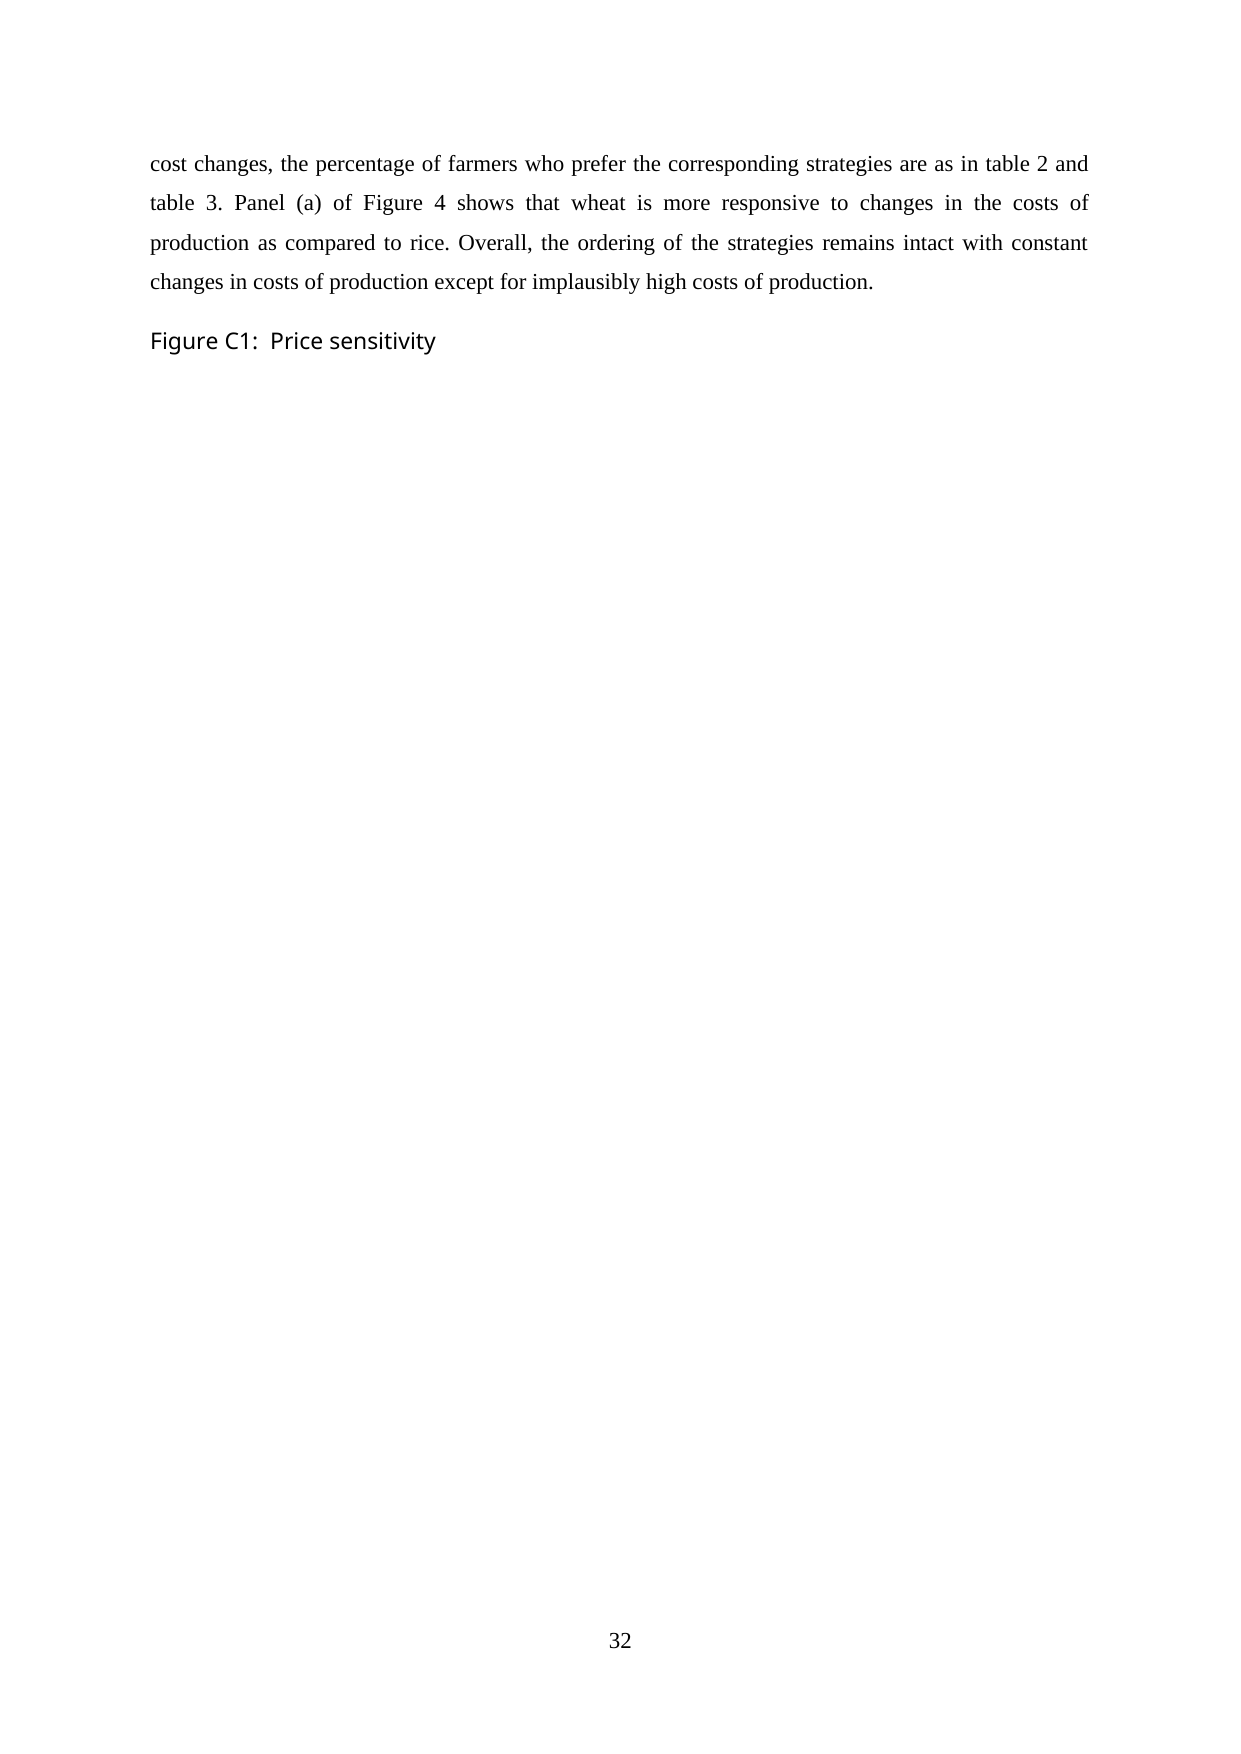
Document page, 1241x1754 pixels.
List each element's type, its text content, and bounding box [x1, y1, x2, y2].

text Figure C1: Price sensitivity [150, 324, 1090, 356]
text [150, 150, 1090, 295]
